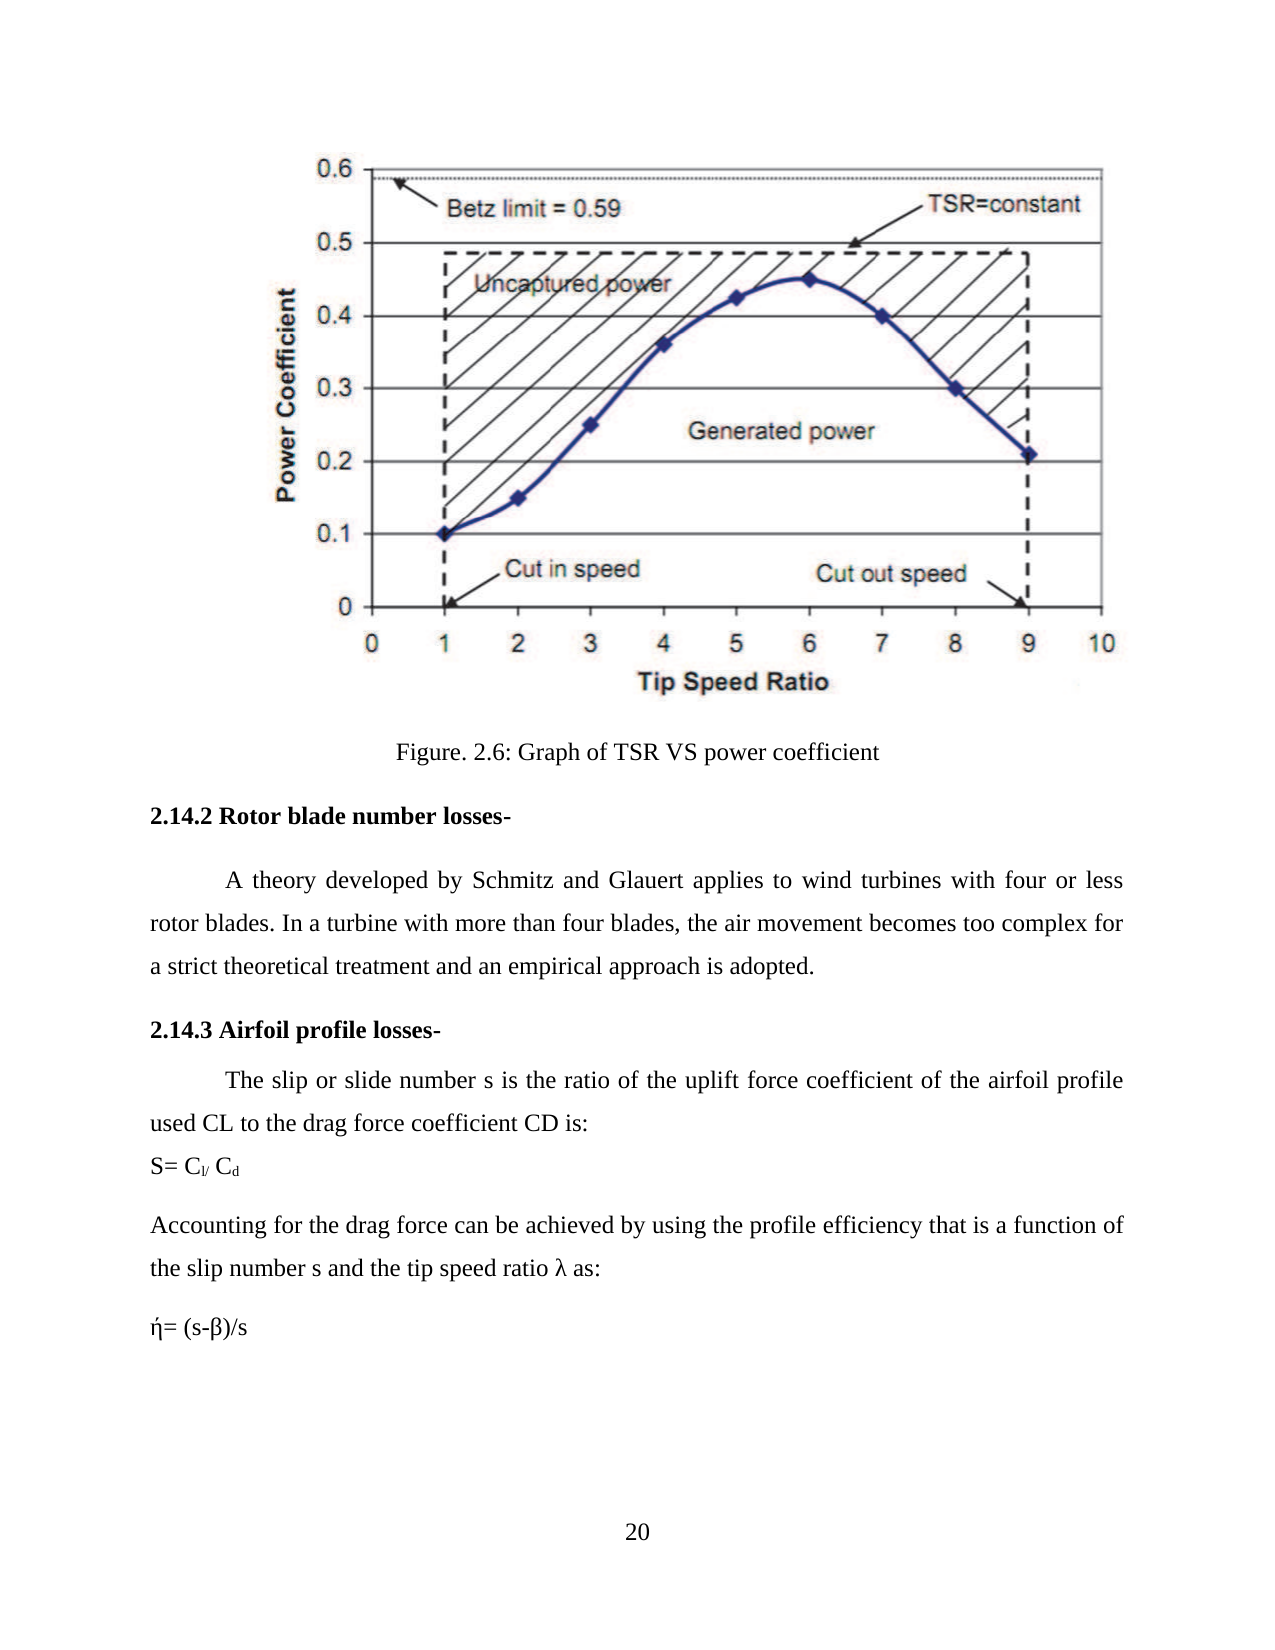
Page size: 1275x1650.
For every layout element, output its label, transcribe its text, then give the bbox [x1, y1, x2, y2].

text S= Cl/ Cd [150, 1151, 1125, 1180]
subtitle 2.14.3 Airfoil profile losses- [150, 1015, 1125, 1044]
subtitle A theory developed by Schmitz and Glauert applies to wind turbines with four or less rotor blades. In a turbine with more than four blades, the air movement becomes too complex for a strict theoretical treatment and an empirical approach is adopted. [150, 865, 1125, 980]
picture [225, 150, 1200, 702]
text Figure. 2.6: Graph of TSR VS power coefficient [150, 737, 1125, 766]
text Accounting for the drag force can be achieved by using the profile efficiency that is a function of the slip number s and the tip speed ratio λ as: [150, 1210, 1125, 1282]
subtitle 2.14.2 Rotor blade number losses- [150, 801, 1125, 830]
text ή= (s-β)/s [150, 1312, 1125, 1341]
subtitle The slip or slide number s is the ratio of the uplift force coefficient of the airfoil profile used CL to the drag force coefficient CD is: [150, 1065, 1125, 1137]
